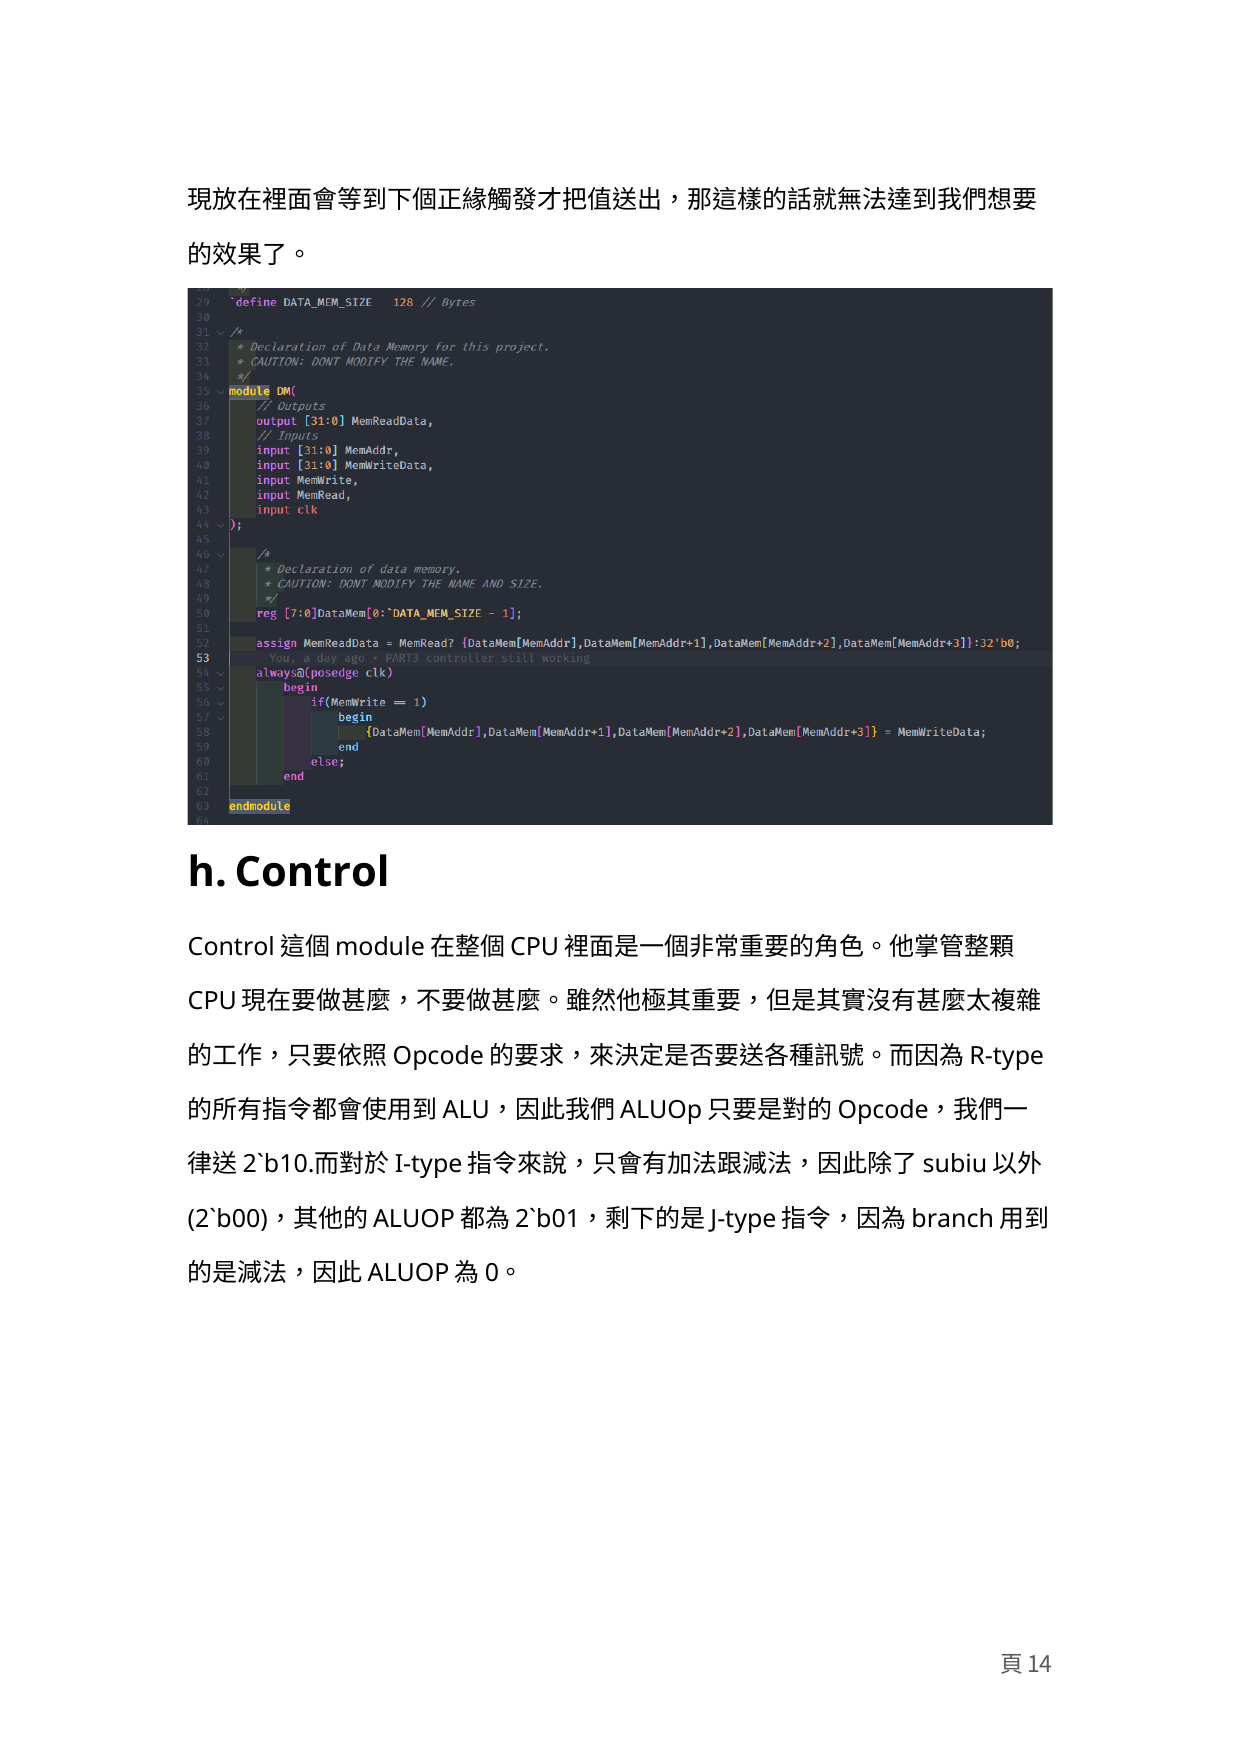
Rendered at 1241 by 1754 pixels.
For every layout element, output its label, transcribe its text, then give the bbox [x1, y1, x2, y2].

list Control [187, 841, 1053, 898]
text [187, 180, 1053, 271]
picture [187, 288, 1053, 825]
text Control這個module在整個CPU裡面是一個非常重要的角色。他掌管整顆CPU現在要做甚麼，不要做甚麼。雖然他極其重要，但是其實沒有甚麼太複雜的工作，只要依照Opcode的要求，來決定是否要送各種訊號。而因為R-type的所有指令都會使用到ALU，因此我們ALUOp只要是對的Opcode，我們一律送2`b10.而對於I-type指令來說，只會有加法跟減法，因此除了subiu以外(2`b00)，其他的ALUOP都為2`b01，剩下的是J-type指令，因為branch用到的是減法，因此ALUOP為0。 [187, 926, 1053, 1289]
